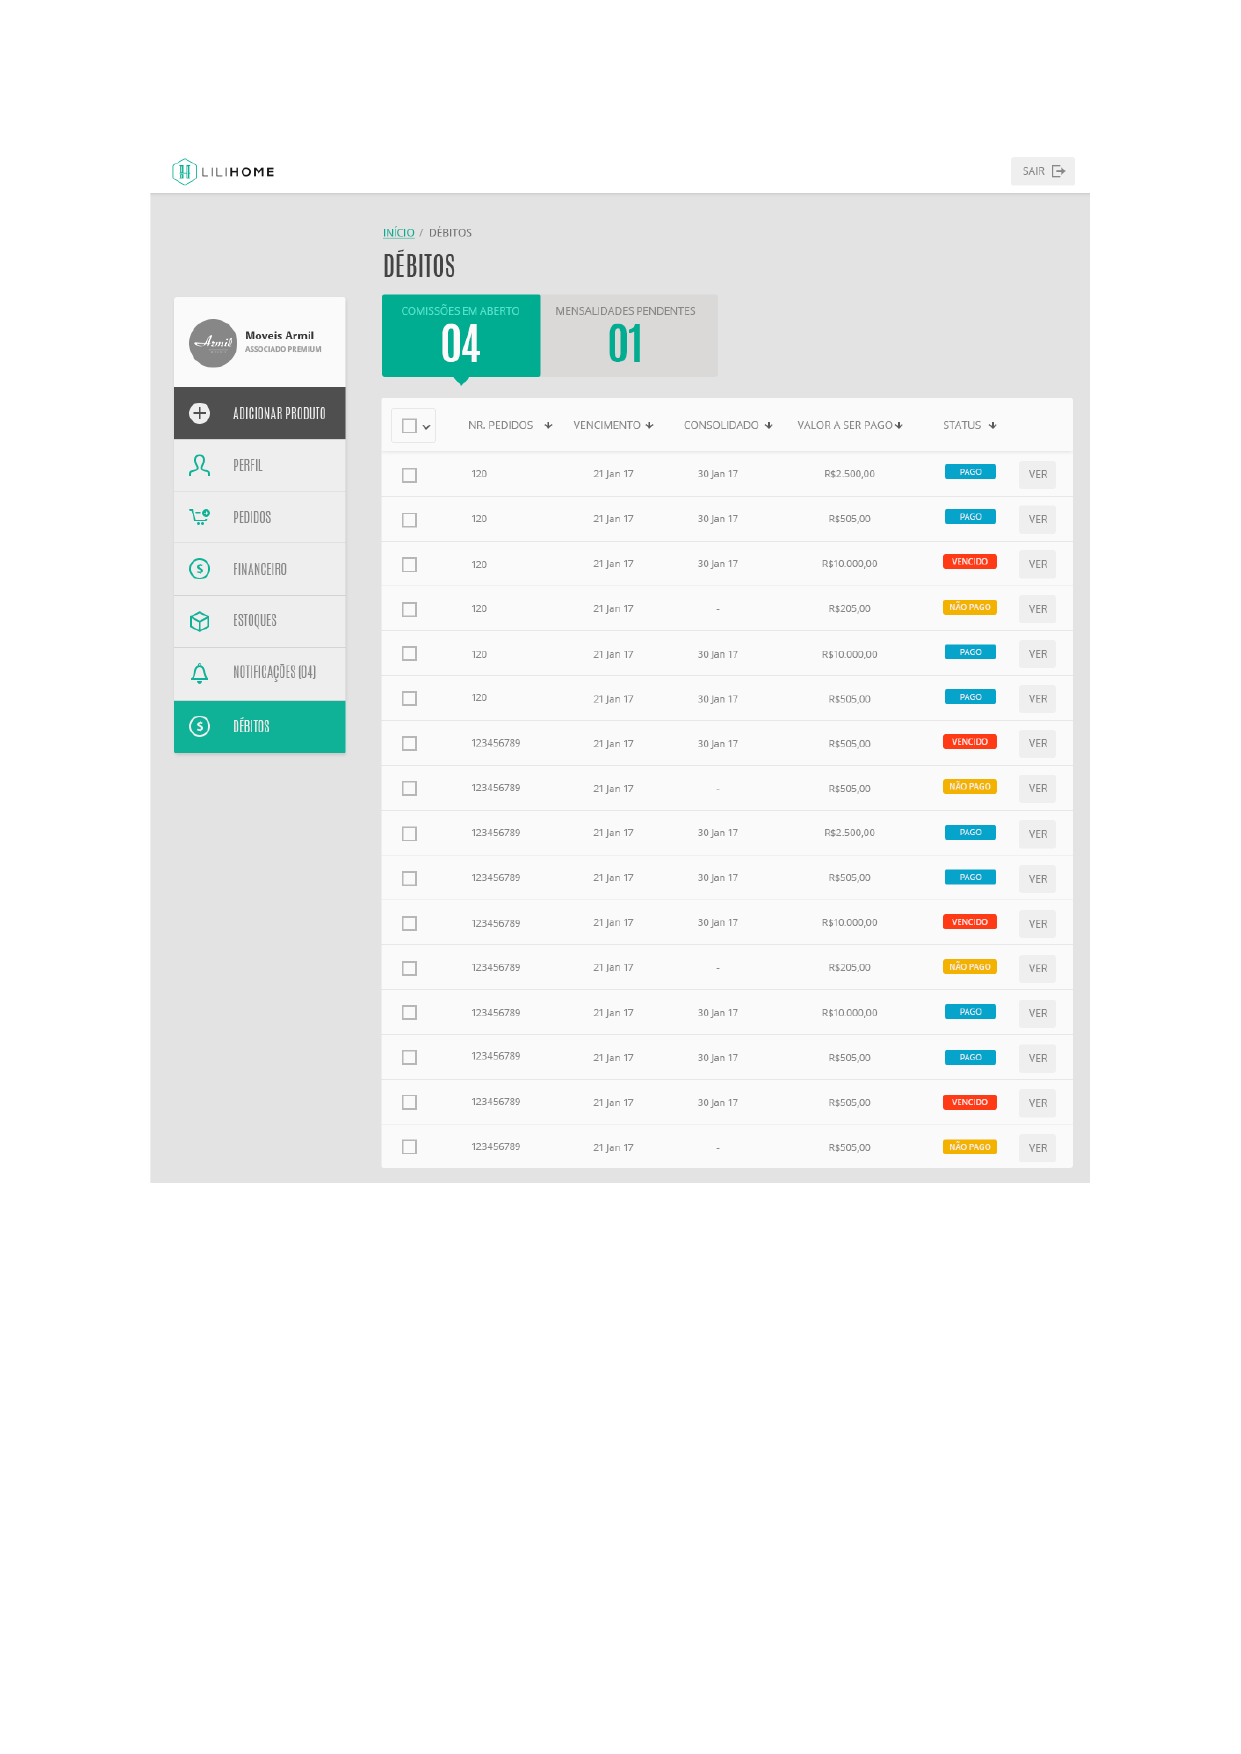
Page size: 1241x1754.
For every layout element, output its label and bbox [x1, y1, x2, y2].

picture [150, 150, 1090, 1183]
